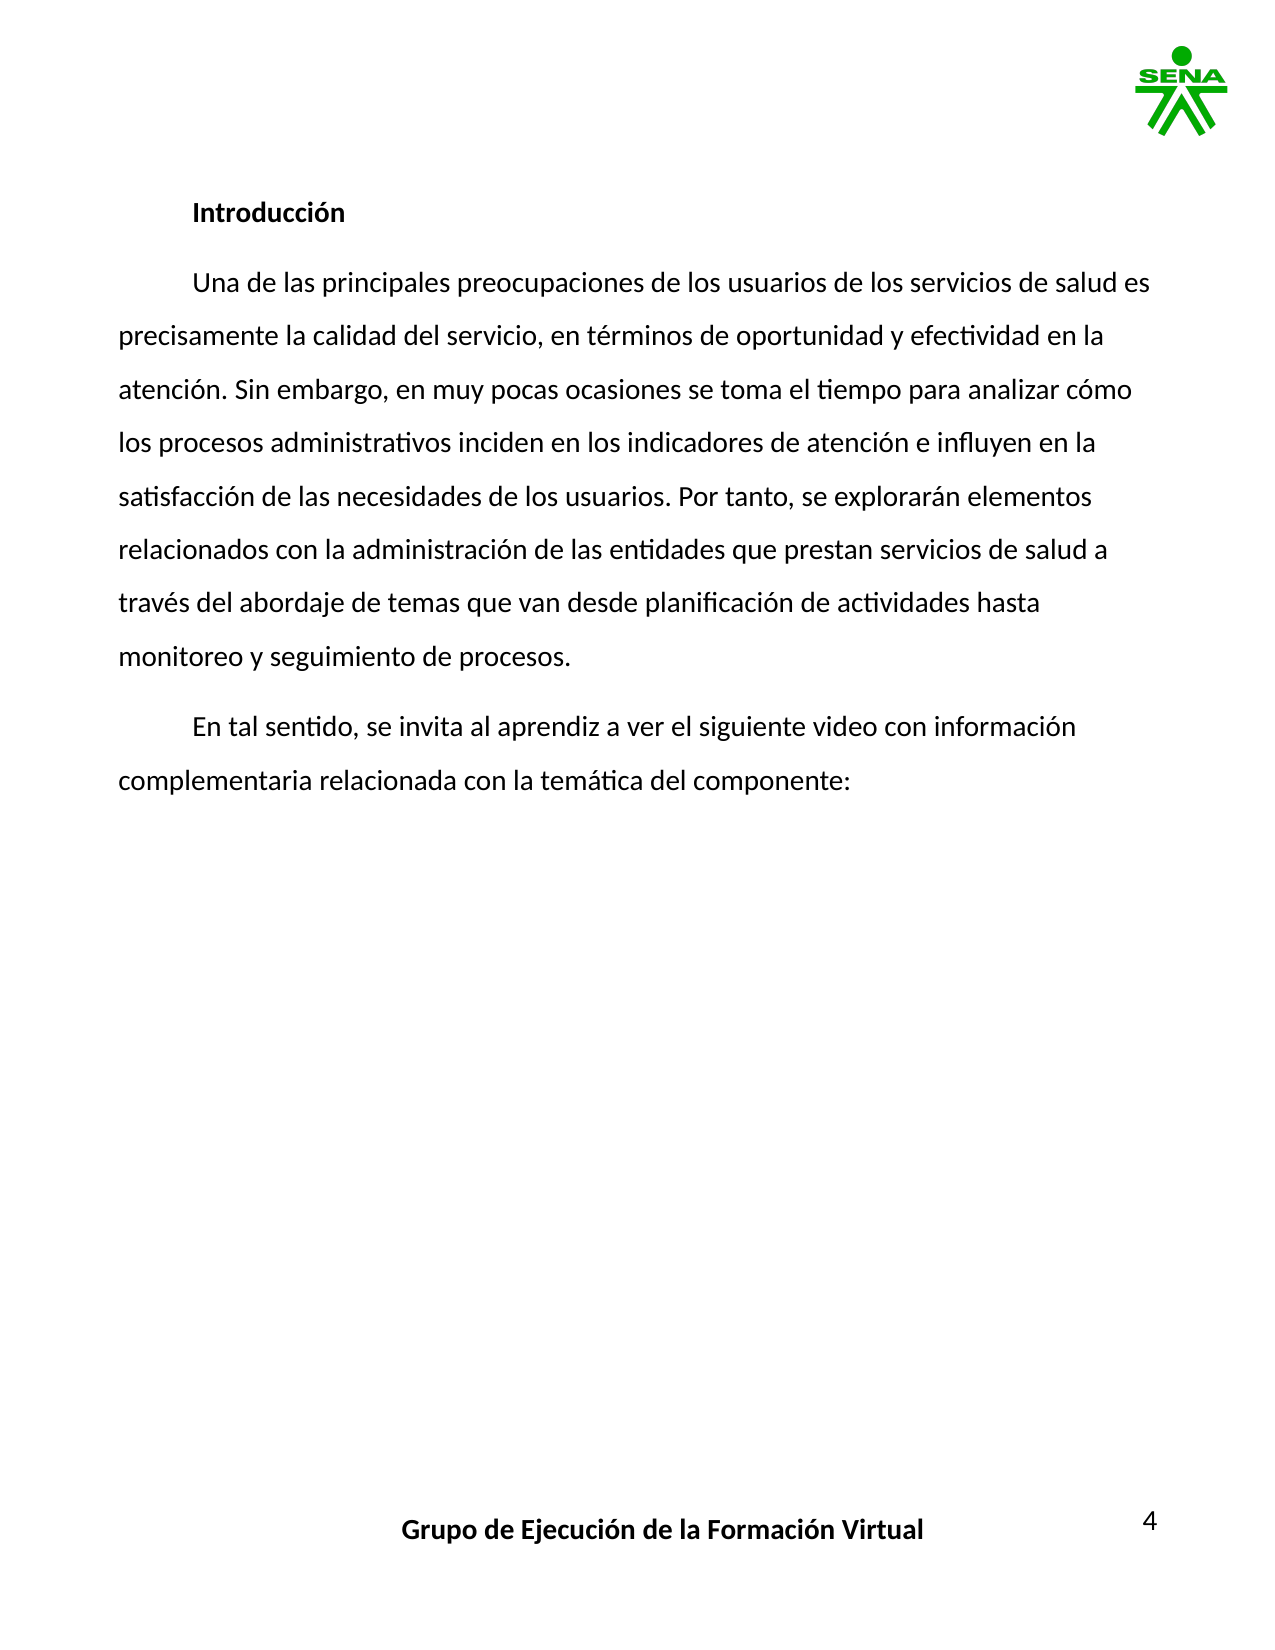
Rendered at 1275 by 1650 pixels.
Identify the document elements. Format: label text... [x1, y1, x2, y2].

text Una de las principales preocupaciones de los usuarios de los servicios de salud es precisamente la calidad del servicio, en términos de oportunidad y efectividad en la atención. Sin embargo, en muy pocas ocasiones se toma el tiempo para analizar cómo los procesos administrativos inciden en los indicadores de atención e influyen en la satisfacción de las necesidades de los usuarios. Por tanto, se explorarán elementos relacionados con la administración de las entidades que prestan servicios de salud a través del abordaje de temas que van desde planificación de actividades hasta monitoreo y seguimiento de procesos. [118, 264, 1157, 674]
text Introducción [118, 194, 1157, 229]
text En tal sentido, se invita al aprendiz a ver el siguiente video con información complementaria relacionada con la temática del componente: [118, 708, 1157, 797]
picture [1135, 46, 1228, 136]
